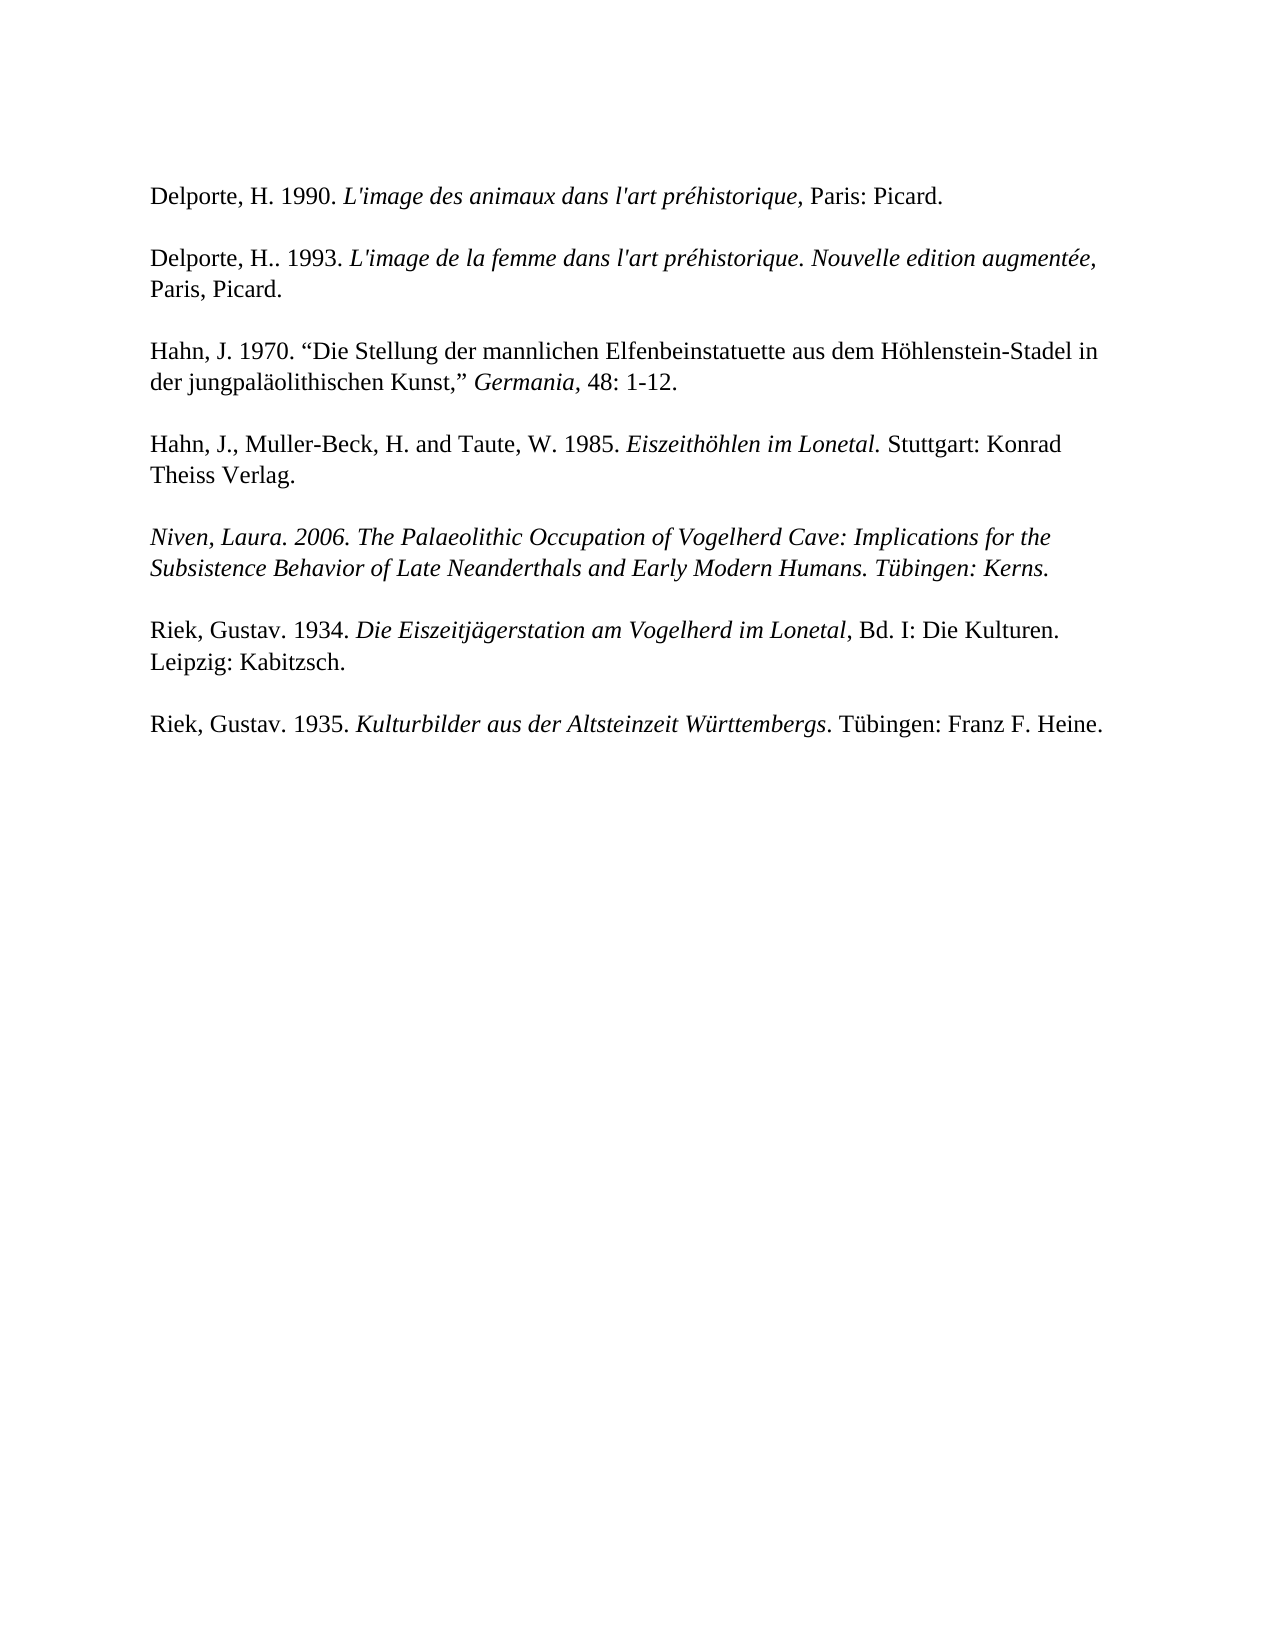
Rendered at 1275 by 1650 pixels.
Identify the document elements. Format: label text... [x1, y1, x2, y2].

text Niven, Laura. 2006. The Palaeolithic Occupation of Vogelherd Cave: Implications for the Subsistence Behavior of Late Neanderthals and Early Modern Humans. Tübingen: Kerns. [150, 522, 1125, 582]
text Riek, Gustav. 1935. Kulturbilder aus der Altsteinzeit Württembergs. Tübingen: Franz F. Heine. [150, 678, 1125, 737]
text Delporte, H.. 1993. L'image de la femme dans l'art préhistorique. Nouvelle edition augmentée, Paris, Picard. [150, 243, 1125, 303]
text Hahn, J. 1970. “Die Stellung der mannlichen Elfenbeinstatuette aus dem Höhlenstein-Stadel in der jungpaläolithischen Kunst,” Germania, 48: 1-12. [150, 336, 1125, 396]
text Riek, Gustav. 1934. Die Eiszeitjägerstation am Vogelherd im Lonetal, Bd. I: Die Kulturen. Leipzig: Kabitzsch. [150, 616, 1125, 675]
text Delporte, H. 1990. L'image des animaux dans l'art préhistorique, Paris: Picard. [150, 181, 1125, 210]
text Hahn, J., Muller-Beck, H. and Taute, W. 1985. Eiszeithöhlen im Lonetal. Stuttgart: Konrad Theiss Verlag. [150, 429, 1125, 489]
